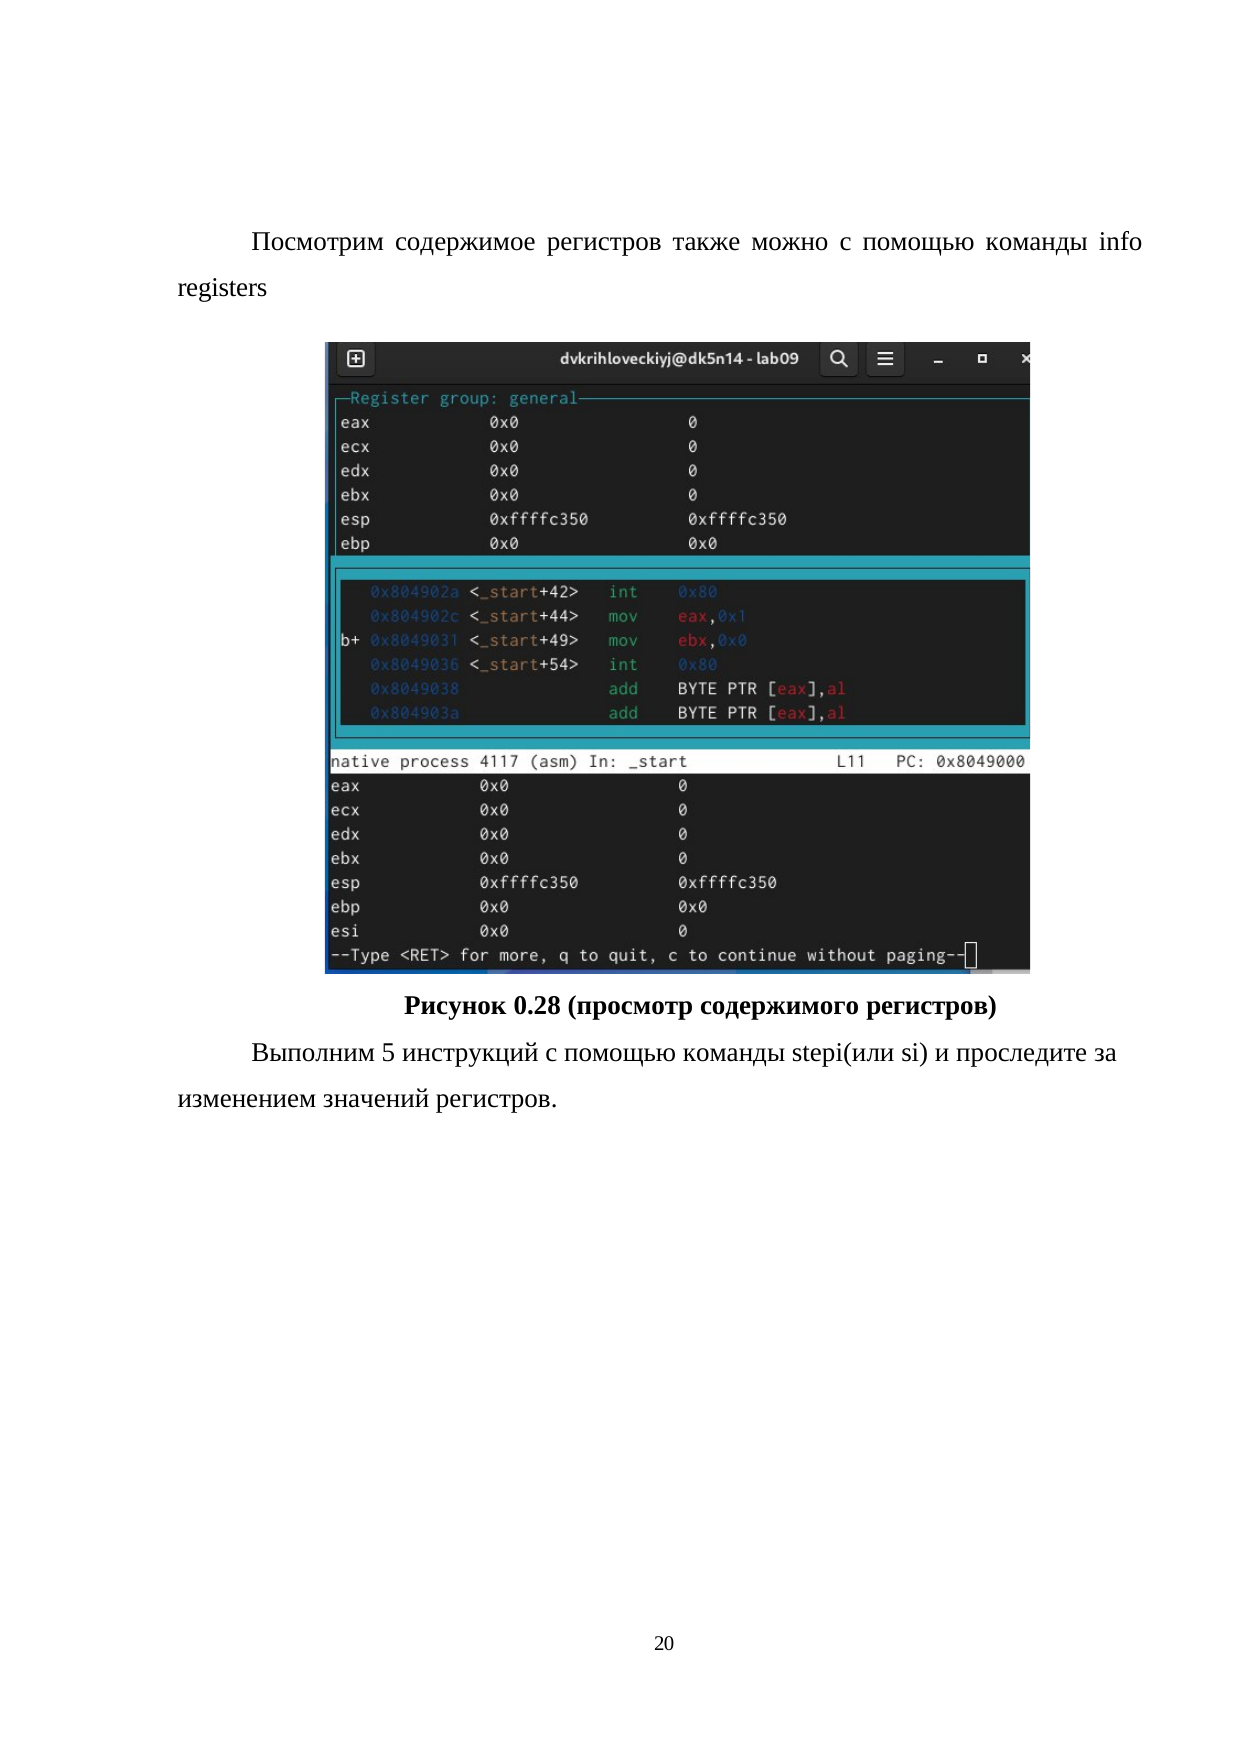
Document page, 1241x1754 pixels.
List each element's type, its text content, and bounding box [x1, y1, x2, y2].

text Выполним 5 инструкций с помощью команды stepi(или si) и проследите за изменением значений регистров. [177, 1036, 1218, 1114]
text Посмотрим содержимое регистров также можно с помощью команды info registers [177, 225, 1179, 303]
subtitle Рисунок 0.28 (просмотр содержимого регистров) [404, 989, 1240, 1020]
picture [324, 342, 1031, 974]
